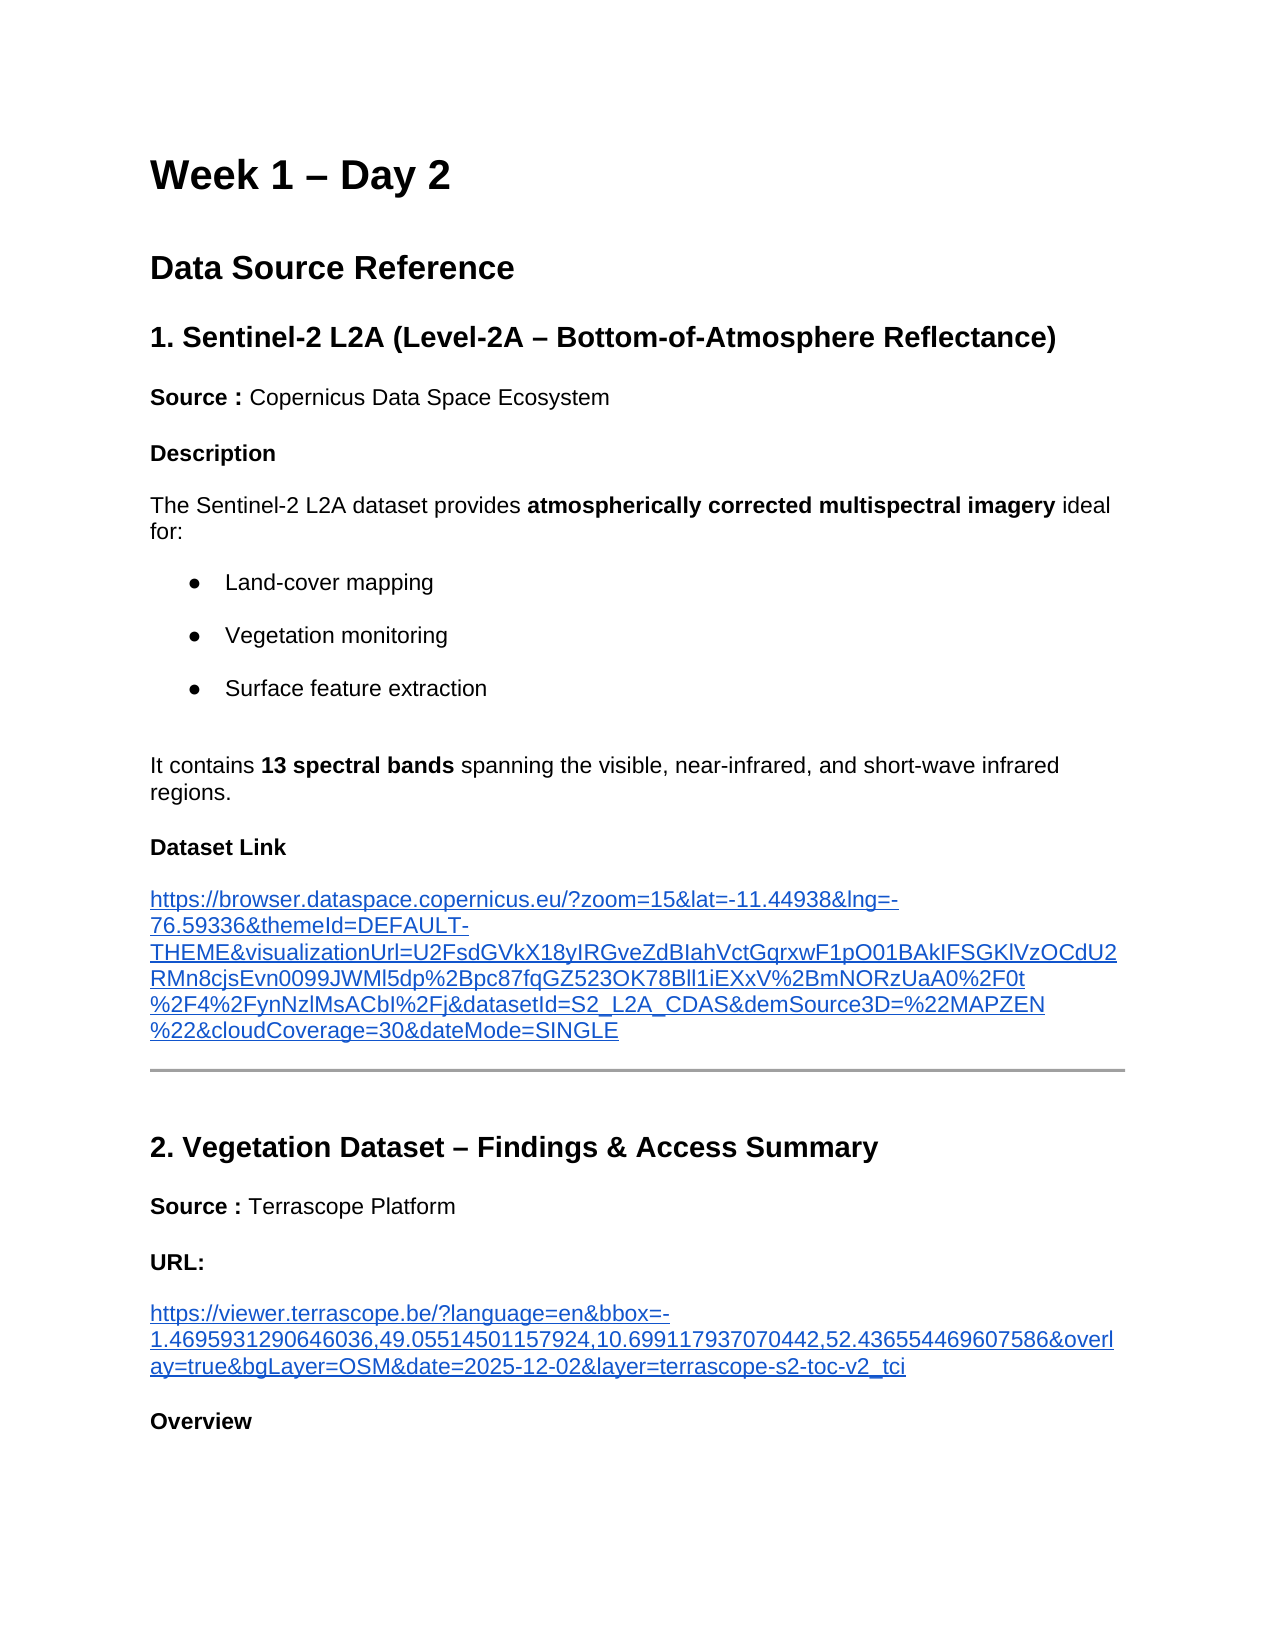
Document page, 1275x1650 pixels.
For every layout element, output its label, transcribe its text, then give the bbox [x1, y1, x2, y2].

subtitle URL: [150, 1249, 1125, 1275]
subtitle Overview [150, 1408, 1125, 1434]
text It contains 13 spectral bands spanning the visible, near-infrared, and short-wave infrared regions. [150, 752, 1125, 805]
list Vegetation monitoring [187, 622, 1125, 675]
list Land-cover mapping [187, 569, 1125, 622]
subtitle Source : Copernicus Data Space Ecosystem [150, 382, 1125, 411]
text https://browser.dataspace.copernicus.eu/?zoom=15&lat=-11.44938&lng=-76.59336&themeId=DEFAULT-THEME&visualizationUrl=U2FsdGVkX18yIRGveZdBIahVctGqrxwF1pO01BAkIFSGKlVzOCdU2RMn8cjsEvn0099JWMl5dp%2Bpc87fqGZ523OK78Bll1iEXxV%2BmNORzUaA0%2F0t%2F4%2FynNzlMsACbI%2Fj&datasetId=S2_L2A_CDAS&demSource3D=%22MAPZEN%22&cloudCoverage=30&dateMode=SINGLE [150, 886, 1125, 1044]
subtitle 2. Vegetation Dataset – Findings & Access Summary [150, 1130, 1125, 1164]
list Surface feature extraction [187, 675, 1125, 727]
text https://viewer.terrascope.be/?language=en&bbox=-1.4695931290646036,49.05514501157924,10.699117937070442,52.436554469607586&overlay=true&bgLayer=OSM&date=2025-12-02&layer=terrascope-s2-toc-v2_tci [150, 1300, 1125, 1379]
subtitle Dataset Link [150, 834, 1125, 861]
text The Sentinel-2 L2A dataset provides atmospherically corrected multispectral imagery ideal for: [150, 492, 1125, 544]
subtitle Week 1 – Day 2 [150, 150, 1125, 198]
subtitle Source : Terrascope Platform [150, 1193, 1125, 1219]
subtitle 1. Sentinel-2 L2A (Level-2A – Bottom-of-Atmosphere Reflectance) [150, 320, 1125, 353]
subtitle Description [150, 440, 1125, 467]
subtitle Data Source Reference [150, 248, 1125, 286]
